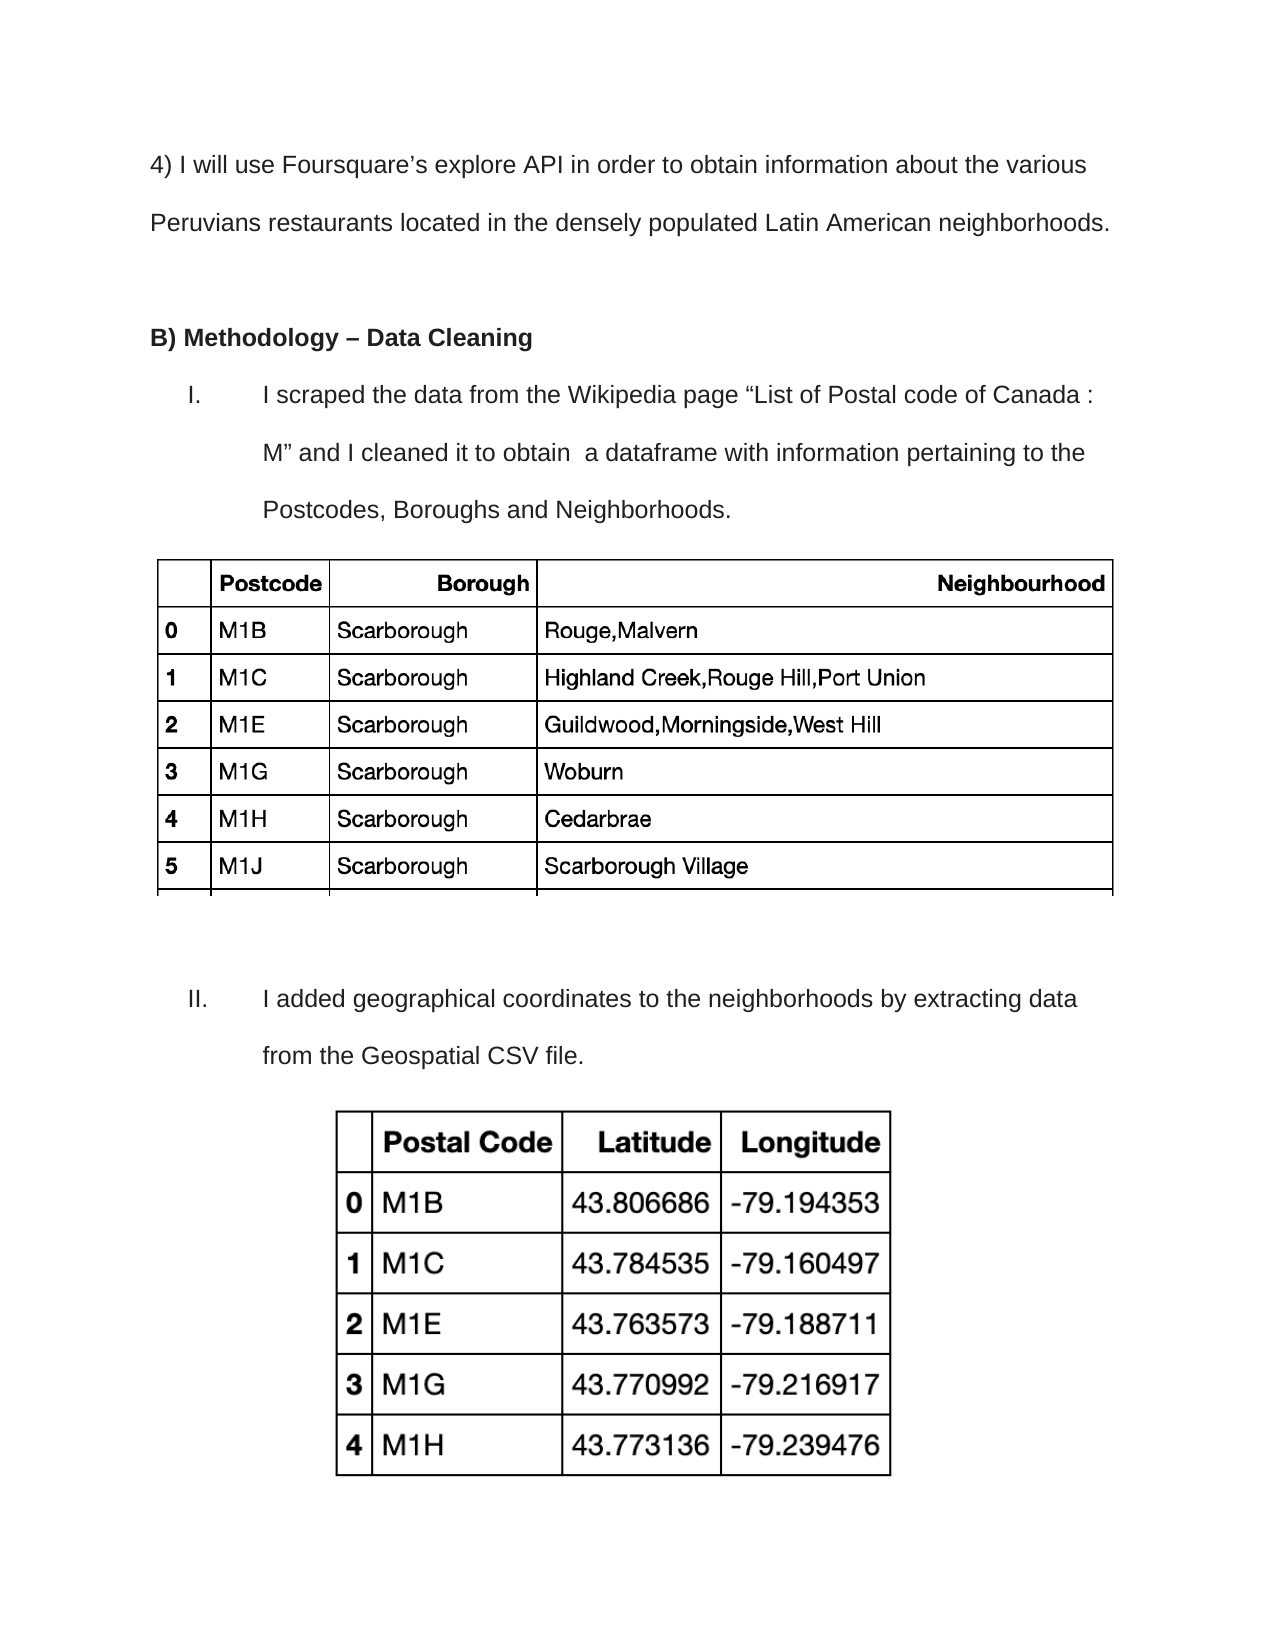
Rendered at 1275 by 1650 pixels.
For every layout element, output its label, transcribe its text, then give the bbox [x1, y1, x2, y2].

list I added geographical coordinates to the neighborhoods by extracting data from the Geospatial CSV file. [187, 984, 1125, 1070]
picture [321, 1098, 954, 1495]
list I scraped the data from the Wikipedia page “List of Postal code of Canada : M” and I cleaned it to obtain a dataframe with information pertaining to the Postcodes, Boroughs and Neighborhoods. [187, 380, 1125, 524]
text B) Methodology – Data Cleaning [150, 322, 1125, 351]
text 4) I will use Foursquare’s explore API in order to obtain information about the various Peruvians restaurants located in the densely populated Latin American neighborhoods. [150, 150, 1125, 236]
picture [150, 552, 1125, 896]
